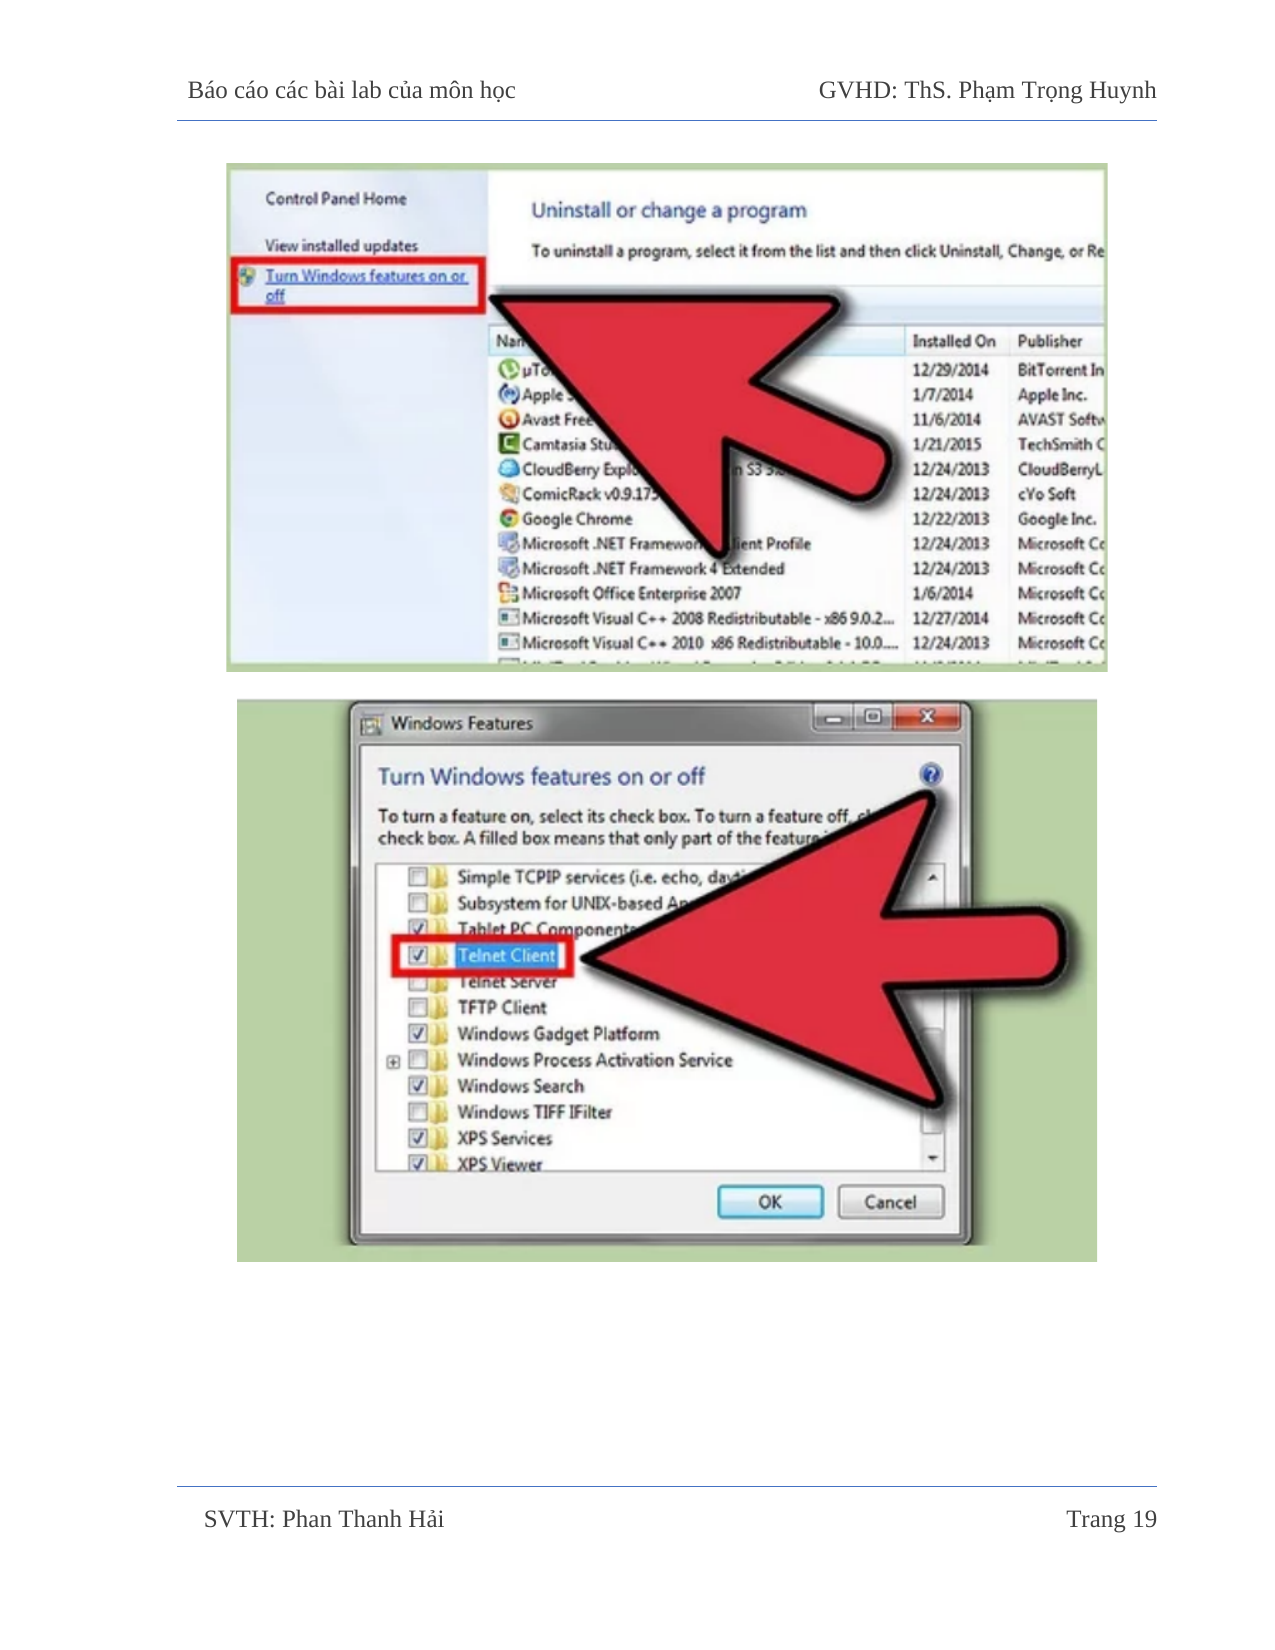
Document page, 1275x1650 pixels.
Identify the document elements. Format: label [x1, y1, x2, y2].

picture [226, 163, 1108, 672]
picture [237, 697, 1098, 1262]
